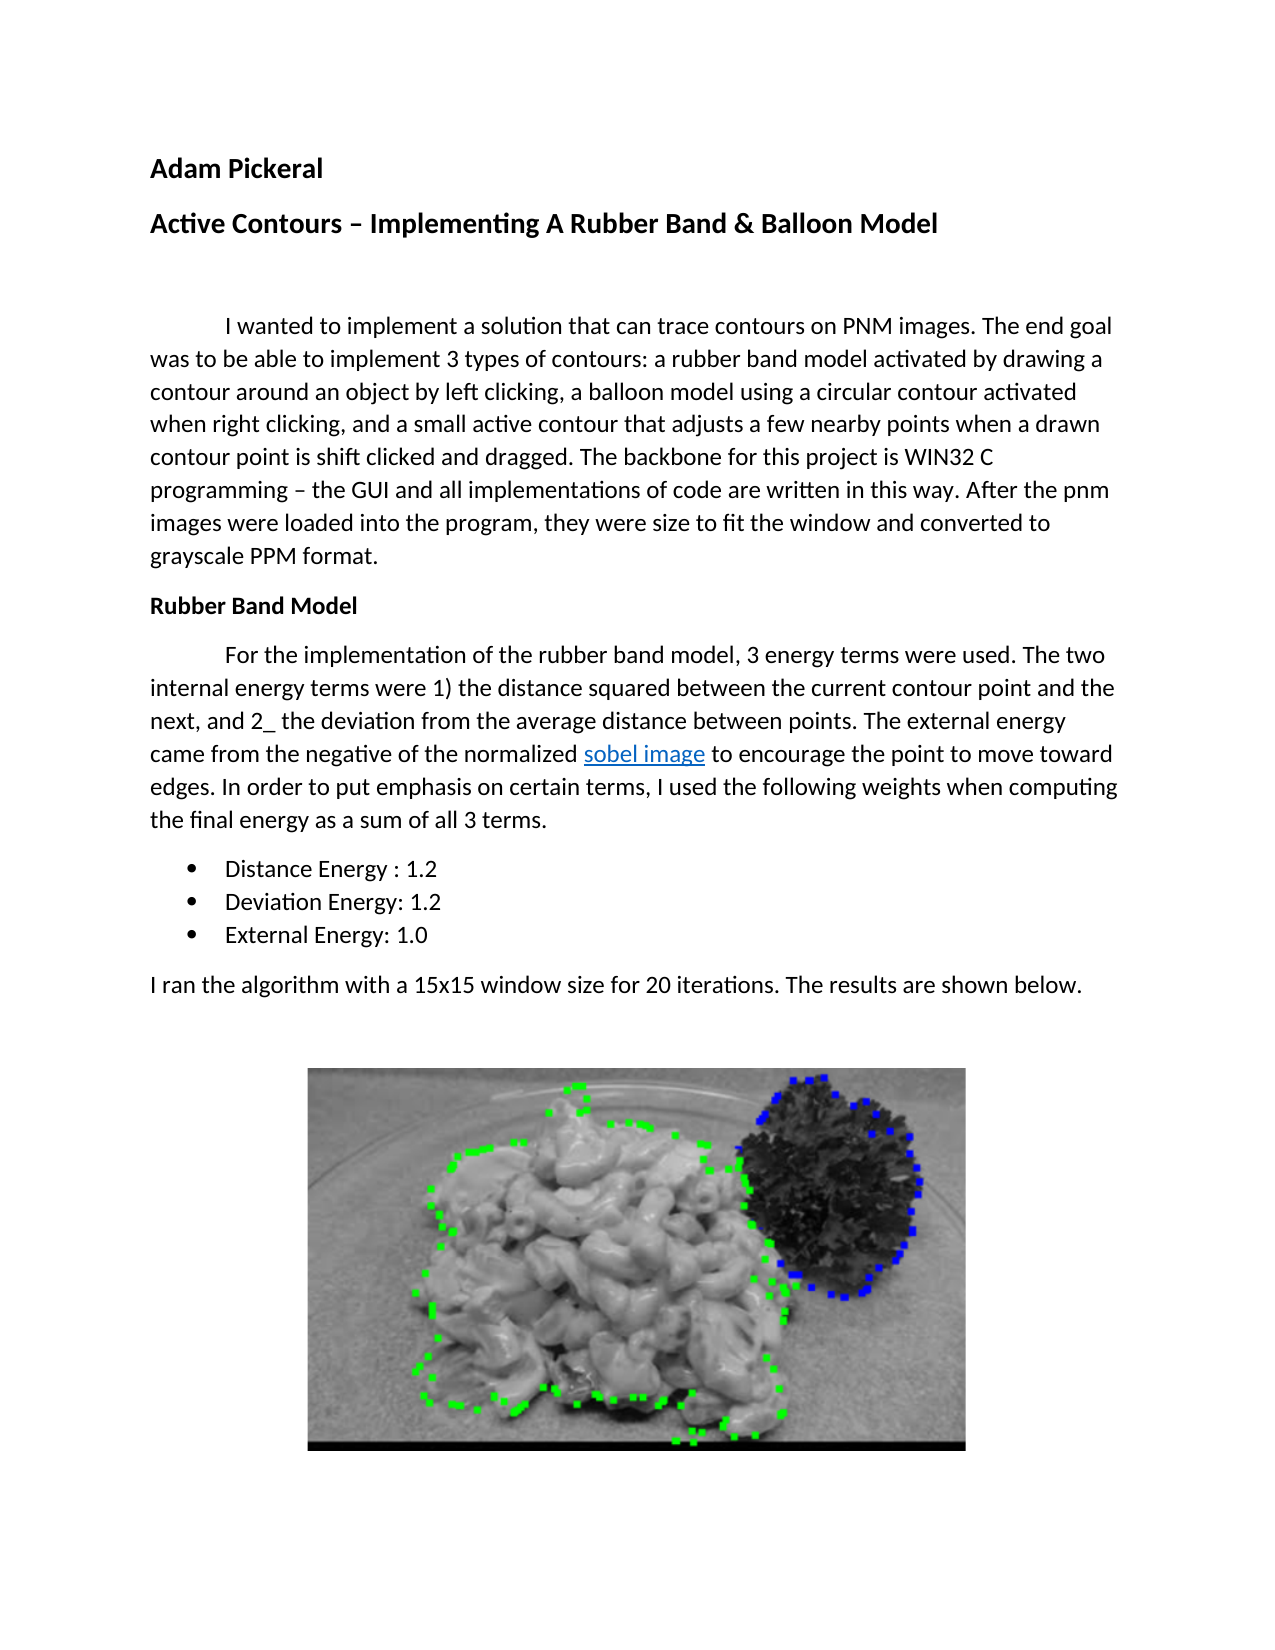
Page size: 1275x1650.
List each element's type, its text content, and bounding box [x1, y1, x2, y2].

list Deviation Energy: 1.2 [187, 886, 1125, 917]
text Adam Pickeral [150, 150, 1125, 186]
text I wanted to implement a solution that can trace contours on PNM images. The end goal was to be able to implement 3 types of contours: a rubber band model activated by drawing a contour around an object by left clicking, a balloon model using a circular contour activated when right clicking, and a small active contour that adjusts a few nearby points when a drawn contour point is shift clicked and dragged. The backbone for this project is WIN32 C programming – the GUI and all implementations of code are written in this way. After the pnm images were loaded into the program, they were size to fit the window and converted to grayscale PPM format. [150, 310, 1125, 571]
text Rubber Band Model [150, 590, 1125, 620]
picture [306, 1068, 965, 1449]
list Distance Energy : 1.2 [187, 853, 1125, 884]
text I ran the algorithm with a 15x15 window size for 20 iterations. The results are shown below. [150, 969, 1125, 999]
list External Energy: 1.0 [187, 919, 1125, 950]
text For the implementation of the rubber band model, 3 energy terms were used. The two internal energy terms were 1) the distance squared between the current contour point and the next, and 2_ the deviation from the average distance between points. The external energy came from the negative of the normalized sobel image to encourage the point to move toward edges. In order to put emphasis on certain terms, I used the following weights when computing the final energy as a sum of all 3 terms. [150, 639, 1125, 834]
text Active Contours – Implementing A Rubber Band & Balloon Model [150, 205, 1125, 241]
